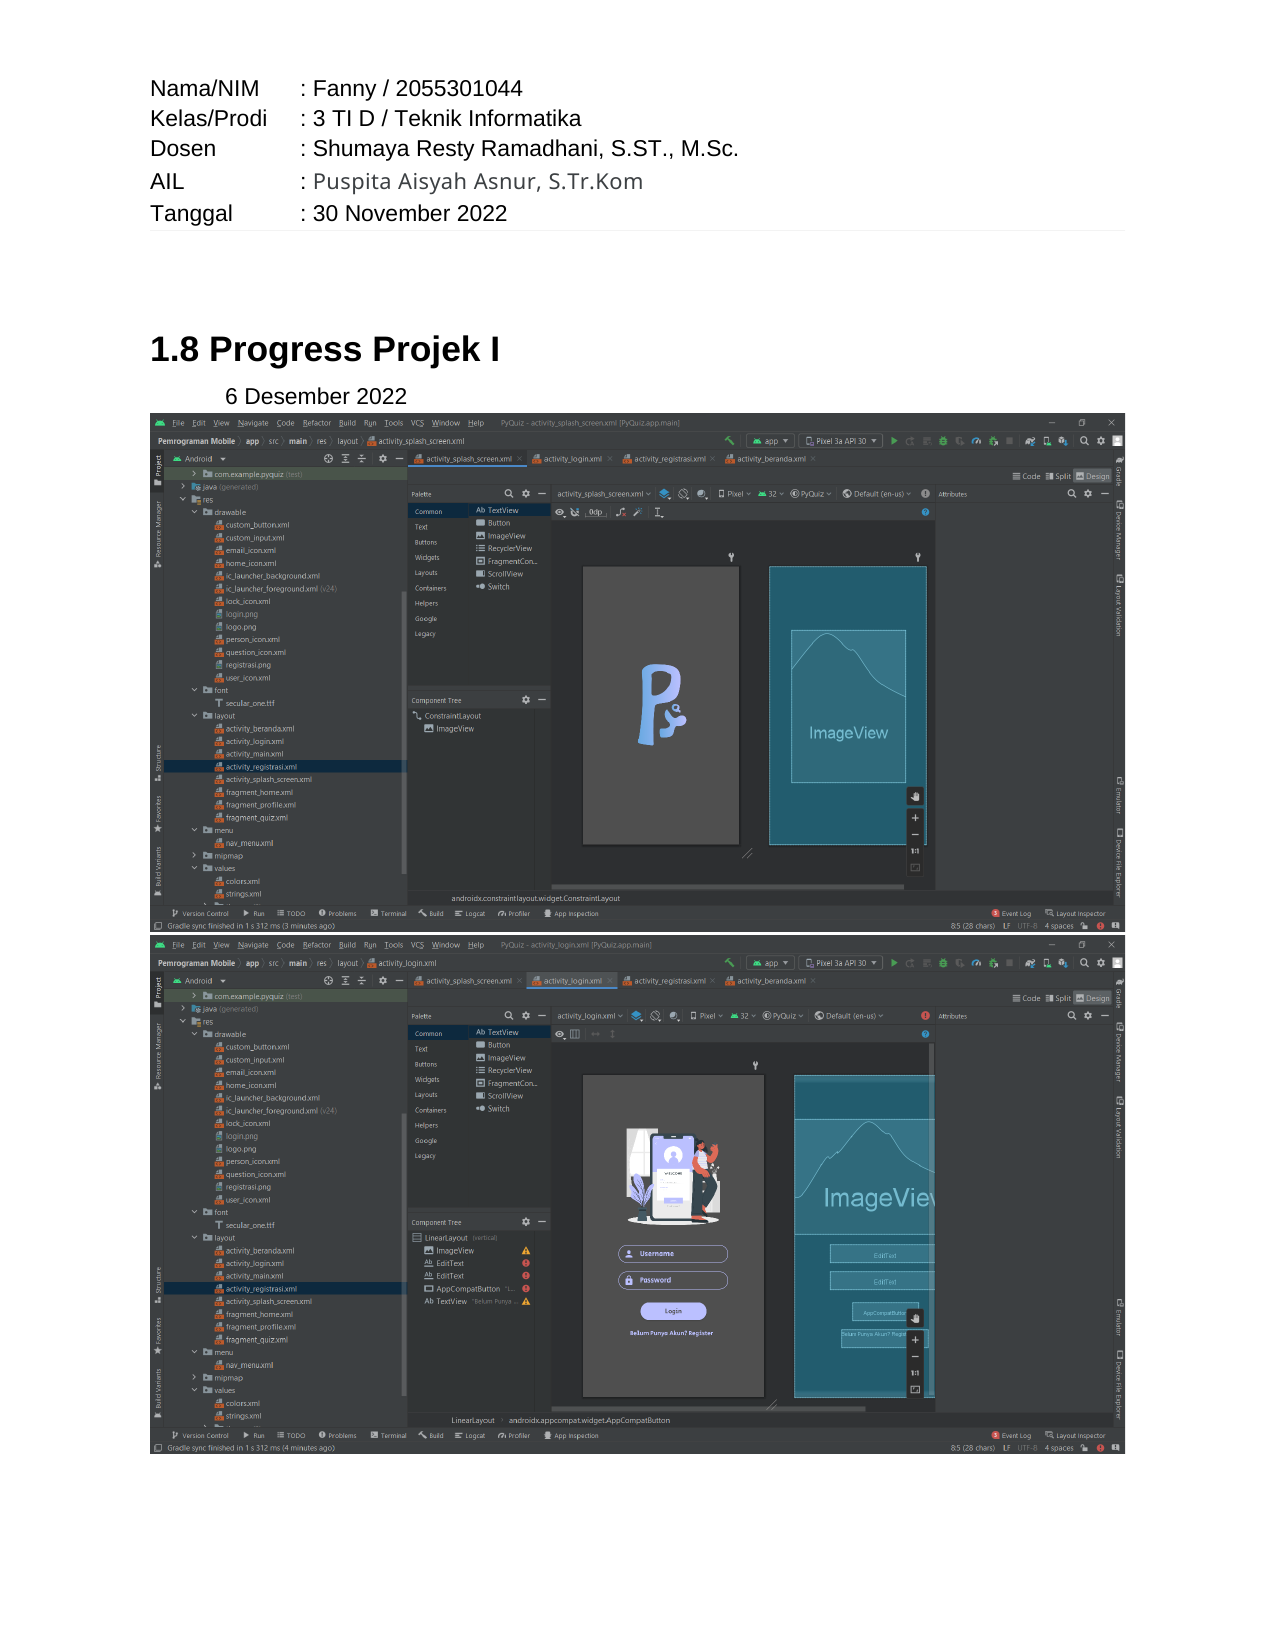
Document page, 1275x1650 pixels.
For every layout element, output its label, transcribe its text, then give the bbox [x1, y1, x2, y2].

text 6 Desember 2022 [150, 383, 1125, 409]
picture [150, 935, 1125, 1454]
subtitle 1.8 Progress Projek I [150, 328, 1125, 369]
picture [150, 413, 1125, 932]
